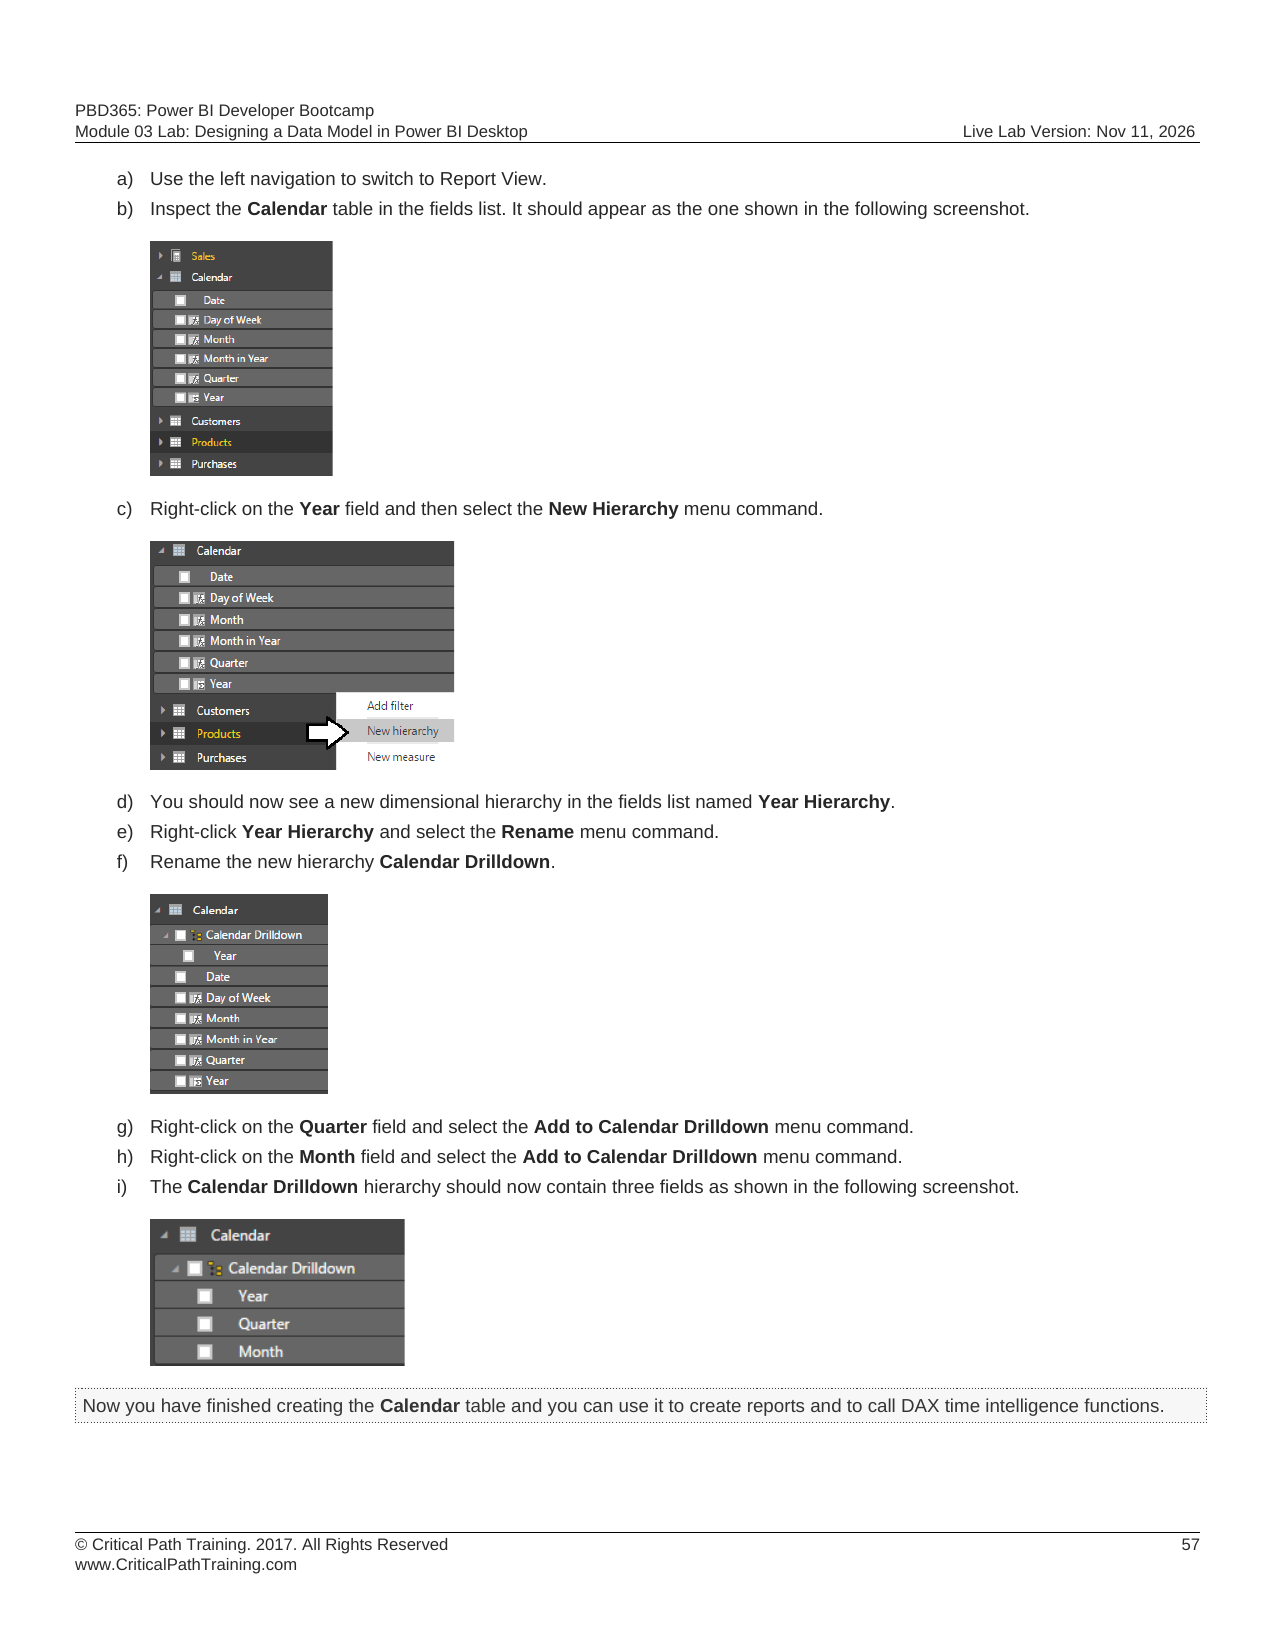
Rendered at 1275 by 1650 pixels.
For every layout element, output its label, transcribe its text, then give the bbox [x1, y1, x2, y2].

text You should now see a new dimensional hierarchy in the fields list named Year Hierarchy. [117, 791, 1200, 813]
text Use the left navigation to switch to Report View. [117, 168, 1200, 189]
text Now you have finished creating the Calendar table and you can use it to create reports and to call DAX time intelligence functions. [75, 1387, 1207, 1423]
text The Calendar Drilldown hierarchy should now contain three fields as shown in the following screenshot. [117, 1176, 1200, 1197]
text Right-click on the Year field and then select the New Hierarchy menu command. [117, 497, 1200, 519]
picture [150, 894, 328, 1094]
text Right-click on the Quarter field and select the Add to Calendar Drilldown menu command. [117, 1116, 1200, 1137]
text Right-click Year Hierarchy and select the Rename menu command. [117, 821, 1200, 842]
text Right-click on the Month field and select the Add to Calendar Drilldown menu command. [117, 1146, 1200, 1167]
text Rename the new hierarchy Calendar Drilldown. [117, 851, 1200, 872]
picture [150, 1219, 405, 1366]
text Inspect the Calendar table in the fields list. It should appear as the one shown in the following screenshot. [117, 198, 1200, 219]
picture [150, 241, 333, 476]
picture [150, 541, 455, 770]
